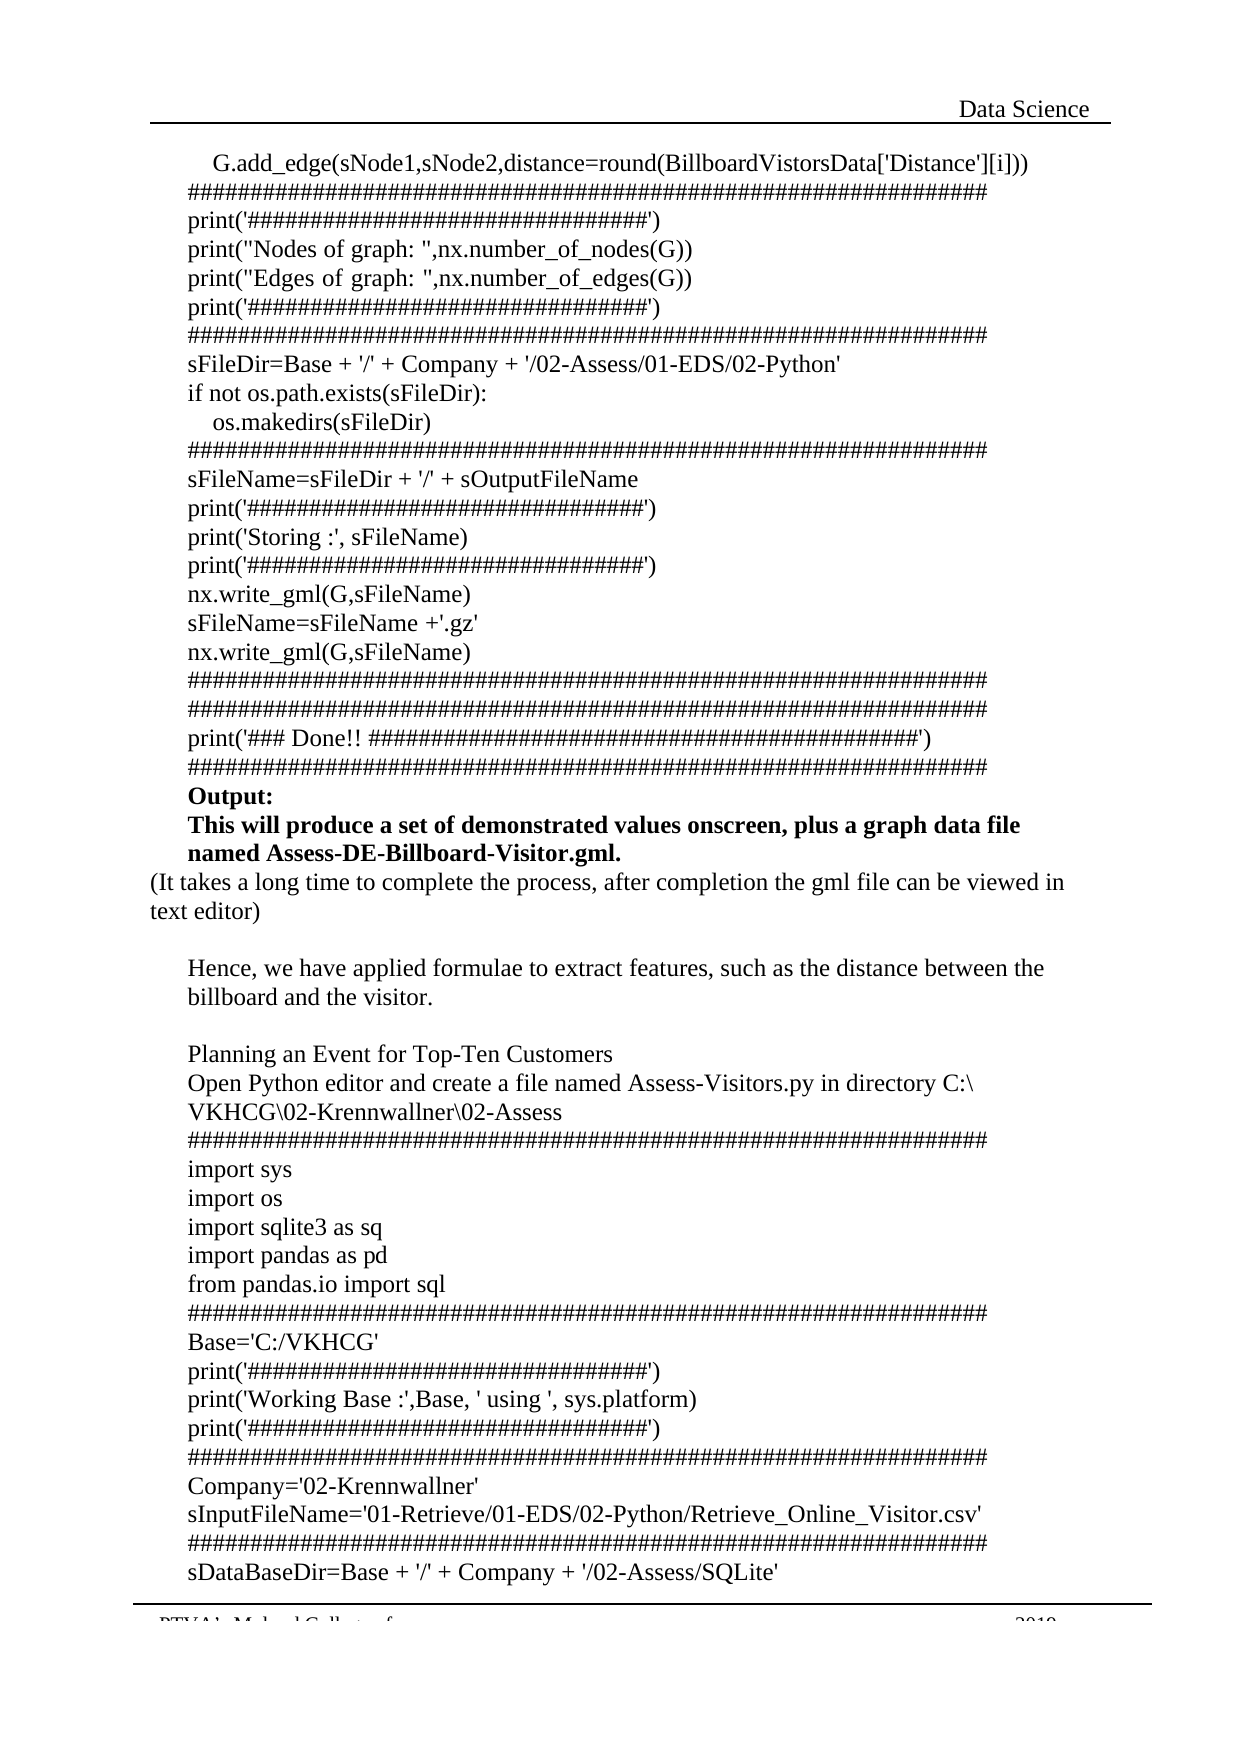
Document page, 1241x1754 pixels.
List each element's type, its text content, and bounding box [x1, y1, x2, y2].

text import sqlite3 as sq import pandas as pd [187, 1212, 428, 1269]
text Output: [187, 781, 1203, 810]
text print('Working Base :',Base, ' using ', sys.platform) print('################################') ################################################################ [187, 1384, 990, 1471]
text Open Python editor and create a file named Assess-Visitors.py in directory C:\VKHCG\02-Krennwallner\02-Assess ################################################################ [187, 1068, 988, 1154]
text (It takes a long time to complete the process, after completion the gml file can be viewed in text editor) [150, 867, 1086, 925]
text import sys import os [187, 1154, 295, 1212]
text This will produce a set of demonstrated values onscreen, plus a graph data file named Assess-DE-Billboard-Visitor.gml. [187, 810, 1024, 867]
text ################################################################ ################################################################ print('### Done!! ############################################') ################################################################ [187, 666, 990, 781]
text from pandas.io import sql ################################################################ Base='C:/VKHCG' [187, 1269, 990, 1356]
text nx.write_gml(G,sFileName) sFileName=sFileName +'.gz' nx.write_gml(G,sFileName) [187, 579, 478, 666]
text Company='02-Krennwallner' [187, 1471, 1203, 1499]
text sFileName=sFileDir + '/' + sOutputFileName print('################################') [187, 464, 956, 522]
text ################################################################ [187, 321, 1203, 349]
text sFileDir=Base + '/' + Company + '/02-Assess/01-EDS/02-Python' if not os.path.exists(sFileDir): [187, 349, 844, 407]
text Hence, we have applied formulae to extract features, such as the distance between the billboard and the visitor. [187, 953, 1059, 1011]
text sInputFileName='01-Retrieve/01-EDS/02-Python/Retrieve_Online_Visitor.csv' ################################################################ [187, 1499, 990, 1557]
text print("Nodes of graph: ",nx.number_of_nodes(G)) print("Edges of graph: ",nx.number_of_edges(G)) print('################################') [187, 234, 692, 321]
text Planning an Event for Top-Ten Customers [187, 1039, 1203, 1068]
text print('################################') [187, 1356, 1203, 1384]
text print('Storing :', sFileName) print('################################') [187, 522, 886, 579]
text sDataBaseDir=Base + '/' + Company + '/02-Assess/SQLite' [187, 1557, 1203, 1586]
text G.add_edge(sNode1,sNode2,distance=round(BillboardVistorsData['Distance'][i])) ################################################################ print('################################') [187, 148, 1203, 234]
text os.makedirs(sFileDir) ################################################################ [187, 407, 990, 464]
